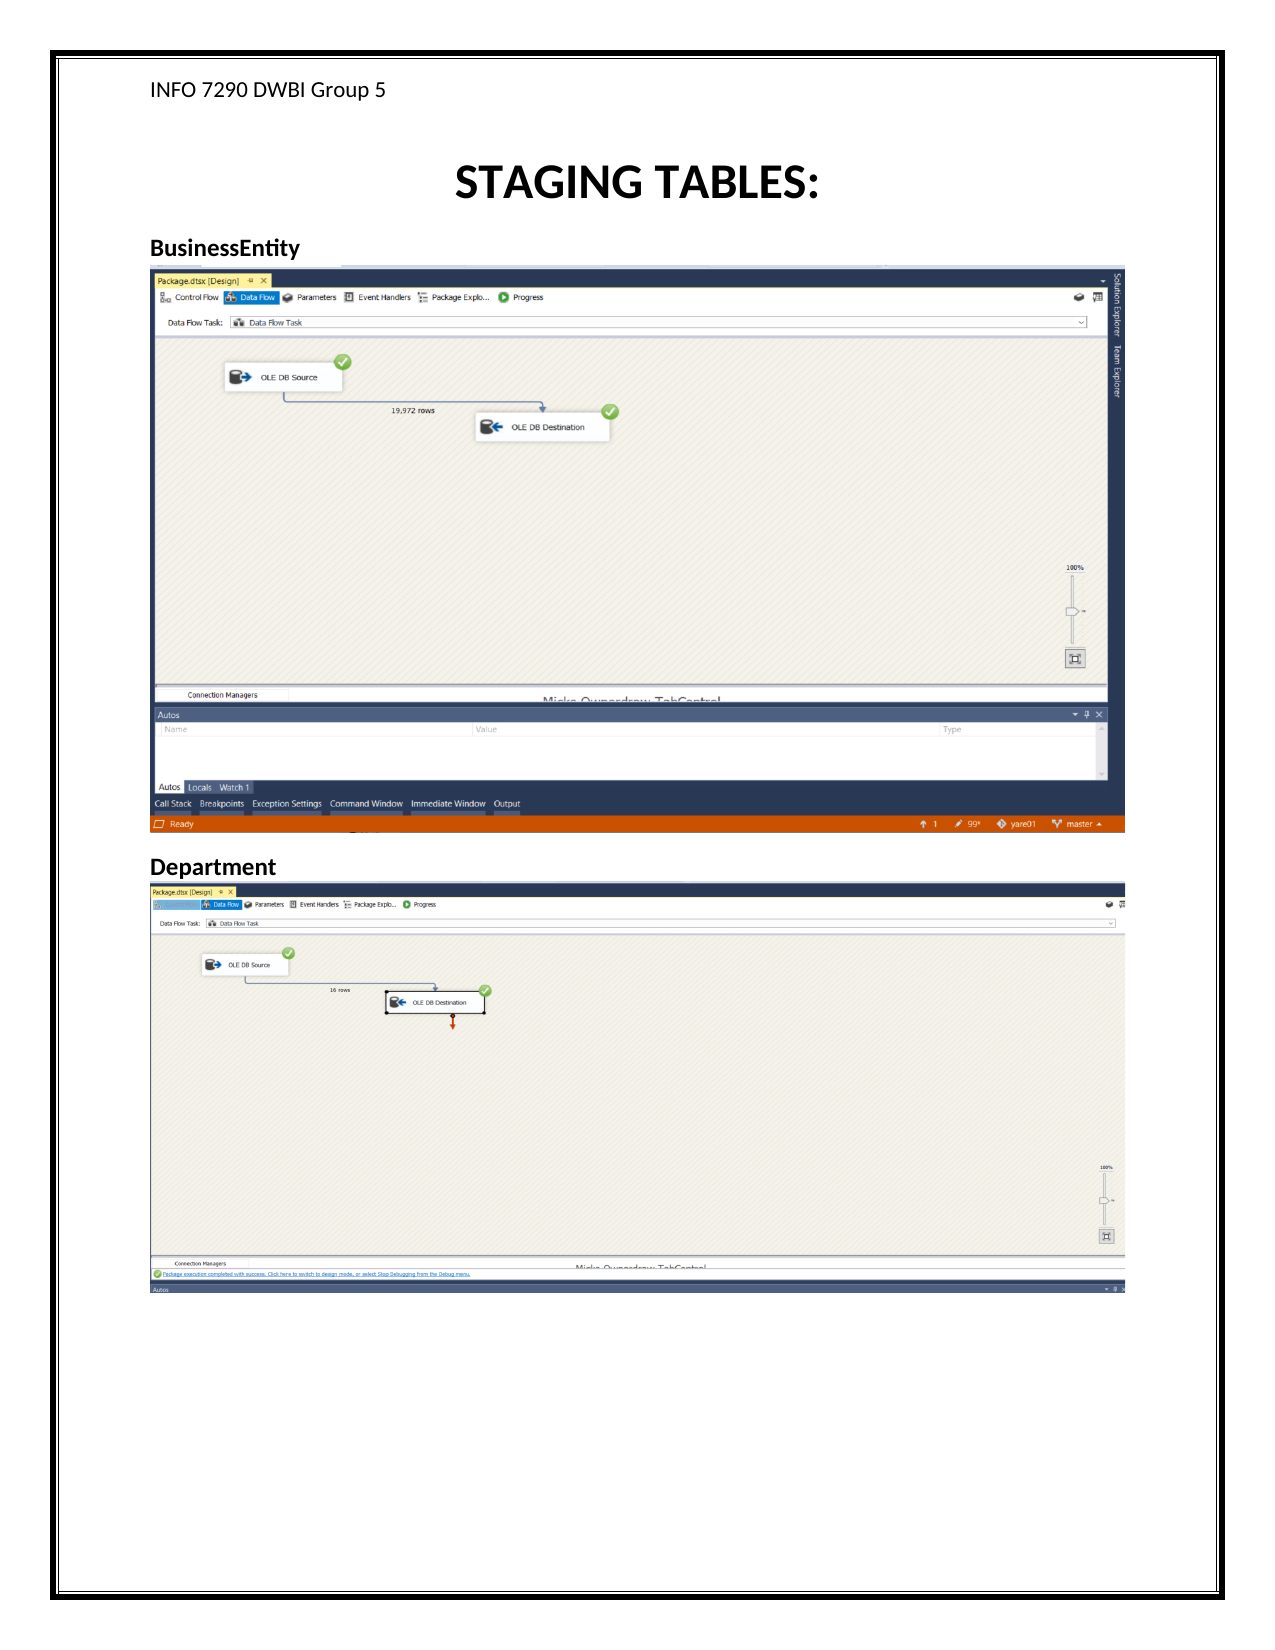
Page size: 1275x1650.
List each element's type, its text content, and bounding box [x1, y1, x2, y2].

text BusinessEntity [150, 232, 1125, 265]
text STAGING TABLES: [150, 150, 1125, 211]
picture [150, 265, 1125, 833]
text Department [150, 851, 1125, 881]
picture [150, 881, 1125, 1293]
